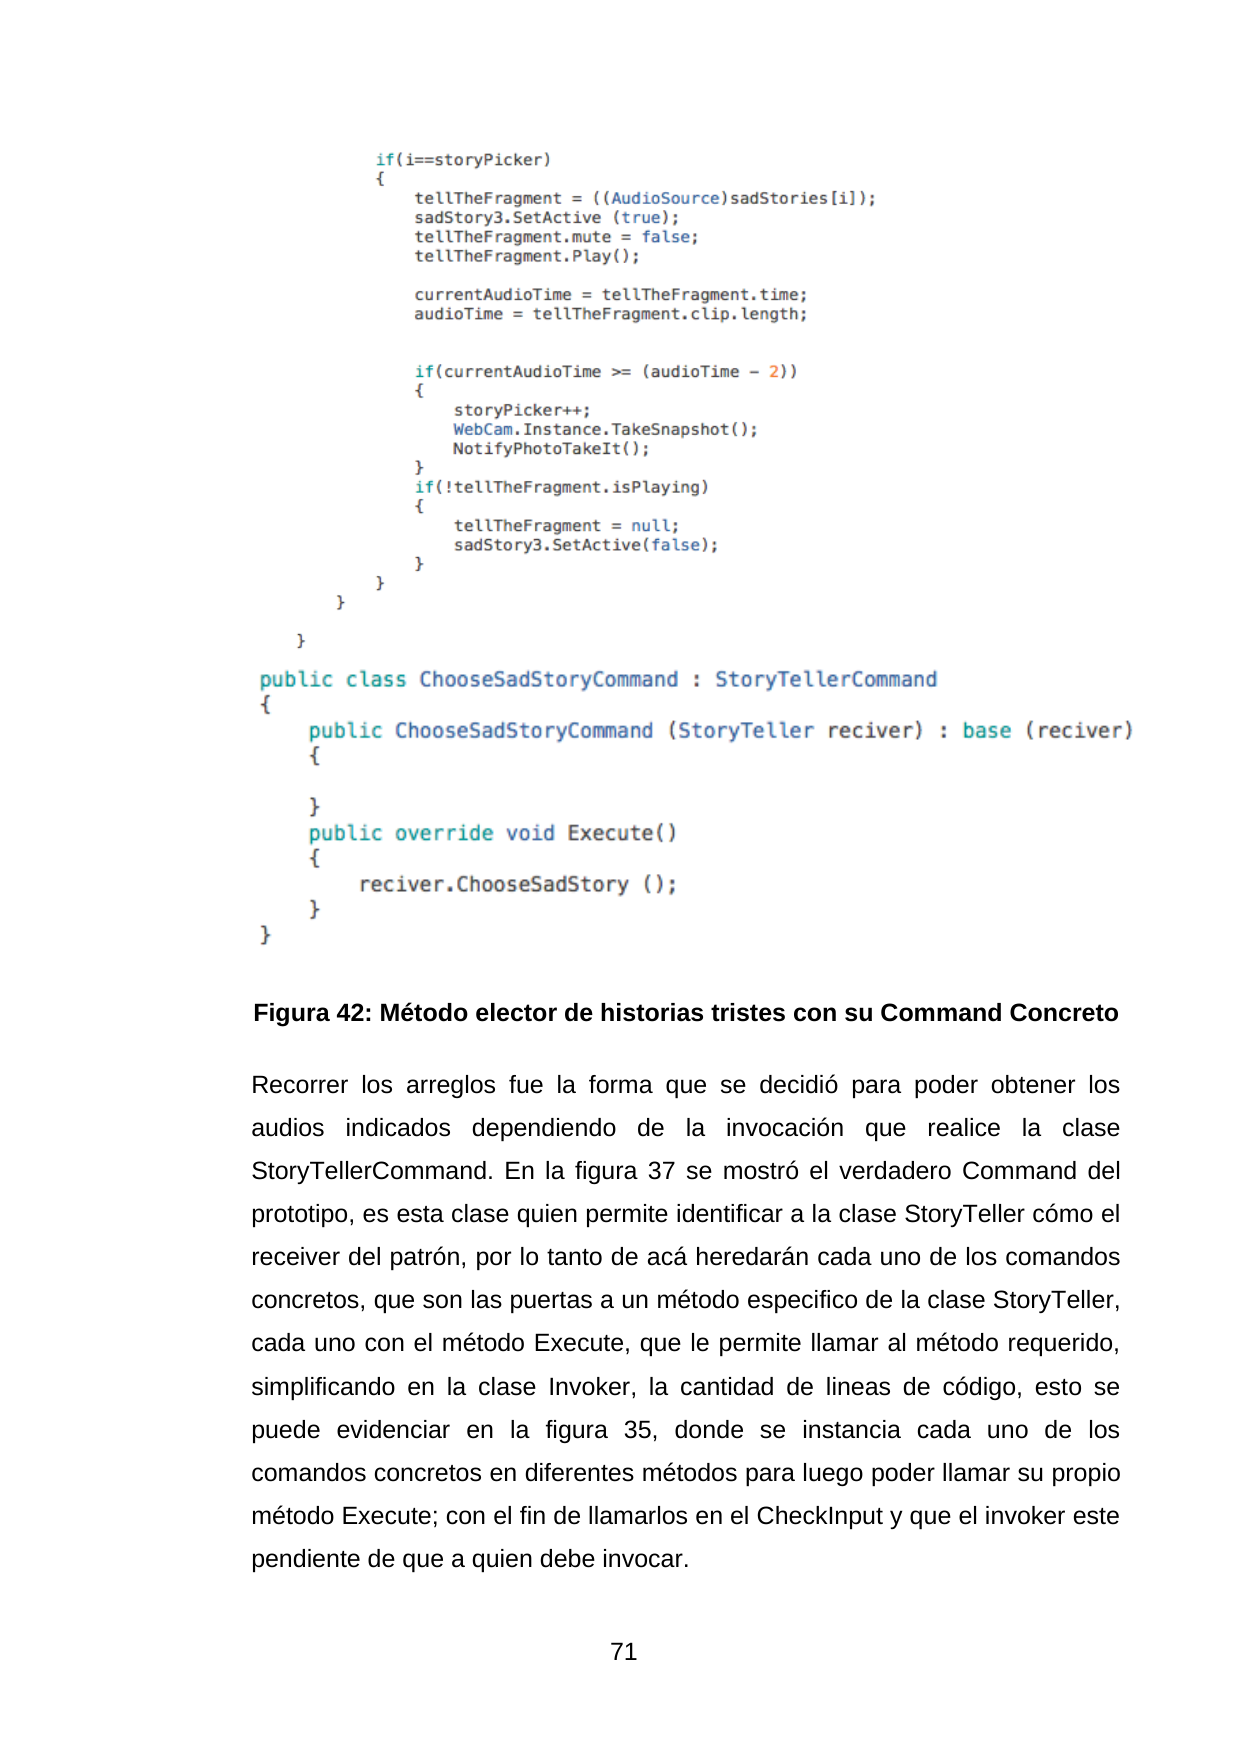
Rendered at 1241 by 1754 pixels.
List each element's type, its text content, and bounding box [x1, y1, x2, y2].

picture [253, 150, 905, 650]
text Recorrer los arreglos fue la forma que se decidió para poder obtener los audios indicados dependiendo de la invocación que realice la clase StoryTellerCommand. En la figura 37 se mostró el verdadero Command del prototipo, es esta clase quien permite identificar a la clase StoryTeller cómo el receiver del patrón, por lo tanto de acá heredarán cada uno de los comandos concretos, que son las puertas a un método especifico de la clase StoryTeller, cada uno con el método Execute, que le permite llamar al método requerido, simplificando en la clase Invoker, la cantidad de lineas de código, esto se puede evidenciar en la figura 35, donde se instancia cada uno de los comandos concretos en diferentes métodos para luego poder llamar su propio método Execute; con el fin de llamarlos en el CheckInput y que el invoker este pendiente de que a quien debe invocar. [251, 1070, 1122, 1573]
picture [258, 663, 1139, 955]
text Figura 42: Método elector de historias tristes con su Command Concreto [251, 998, 1122, 1027]
